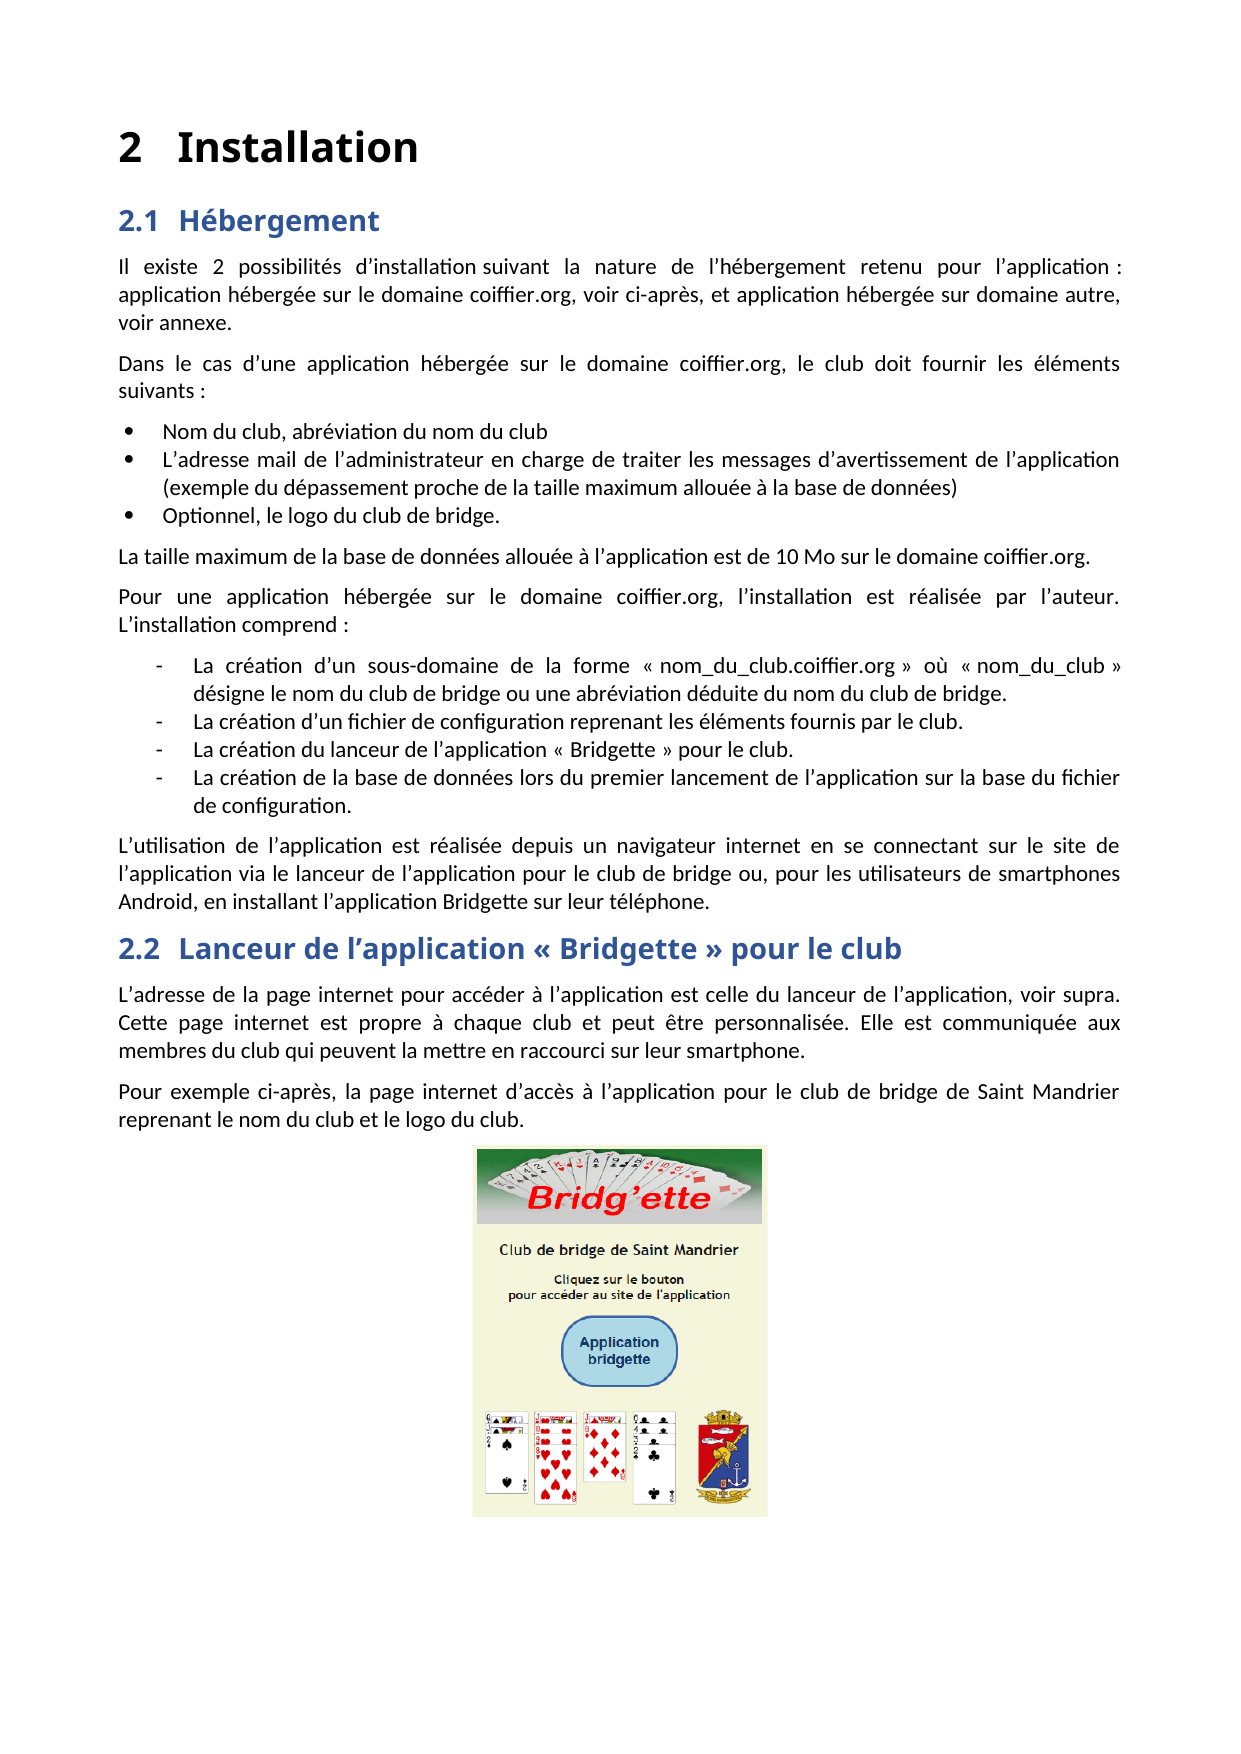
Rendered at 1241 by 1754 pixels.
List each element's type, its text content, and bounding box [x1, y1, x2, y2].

list La création de la base de données lors du premier lancement de l’application sur la base du fichier de configuration. [156, 763, 1122, 819]
text Pour une application hébergée sur le domaine coiffier.org, l’installation est réalisée par l’auteur. L’installation comprend : [118, 582, 1122, 638]
text La taille maximum de la base de données allouée à l’application est de 10 Mo sur le domaine coiffier.org. [118, 542, 1122, 570]
text L’adresse de la page internet pour accéder à l’application est celle du lanceur de l’application, voir supra. Cette page internet est propre à chaque club et peut être personnalisée. Elle est communiquée aux membres du club qui peuvent la mettre en raccourci sur leur smartphone. [118, 980, 1122, 1064]
list La création d’un sous-domaine de la forme « nom_du_club.coiffier.org » où « nom_du_club » désigne le nom du club de bridge ou une abréviation déduite du nom du club de bridge. [156, 651, 1122, 707]
subtitle Installation [118, 118, 1122, 175]
subtitle Lanceur de l’application « Bridgette » pour le club [118, 928, 1122, 968]
text Dans le cas d’une application hébergée sur le domaine coiffier.org, le club doit fournir les éléments suivants : [118, 349, 1122, 405]
text Pour exemple ci-après, la page internet d’accès à l’application pour le club de bridge de Saint Mandrier reprenant le nom du club et le logo du club. [118, 1077, 1122, 1133]
list L’adresse mail de l’administrateur en charge de traiter les messages d’avertissement de l’application (exemple du dépassement proche de la taille maximum allouée à la base de données) [125, 445, 1122, 501]
text L’utilisation de l’application est réalisée depuis un navigateur internet en se connectant sur le site de l’application via le lanceur de l’application pour le club de bridge ou, pour les utilisateurs de smartphones Android, en installant l’application Bridgette sur leur téléphone. [118, 831, 1122, 916]
list La création d’un fichier de configuration reprenant les éléments fournis par le club. [156, 707, 1122, 735]
subtitle Hébergement [118, 200, 1122, 239]
list La création du lanceur de l’application « Bridgette » pour le club. [156, 735, 1122, 763]
list Nom du club, abréviation du nom du club [125, 417, 1122, 445]
list Optionnel, le logo du club de bridge. [125, 501, 1122, 529]
text Il existe 2 possibilités d’installation suivant la nature de l’hébergement retenu pour l’application : application hébergée sur le domaine coiffier.org, voir ci-après, et application hébergée sur domaine autre, voir annexe. [118, 252, 1122, 336]
picture [472, 1145, 768, 1517]
